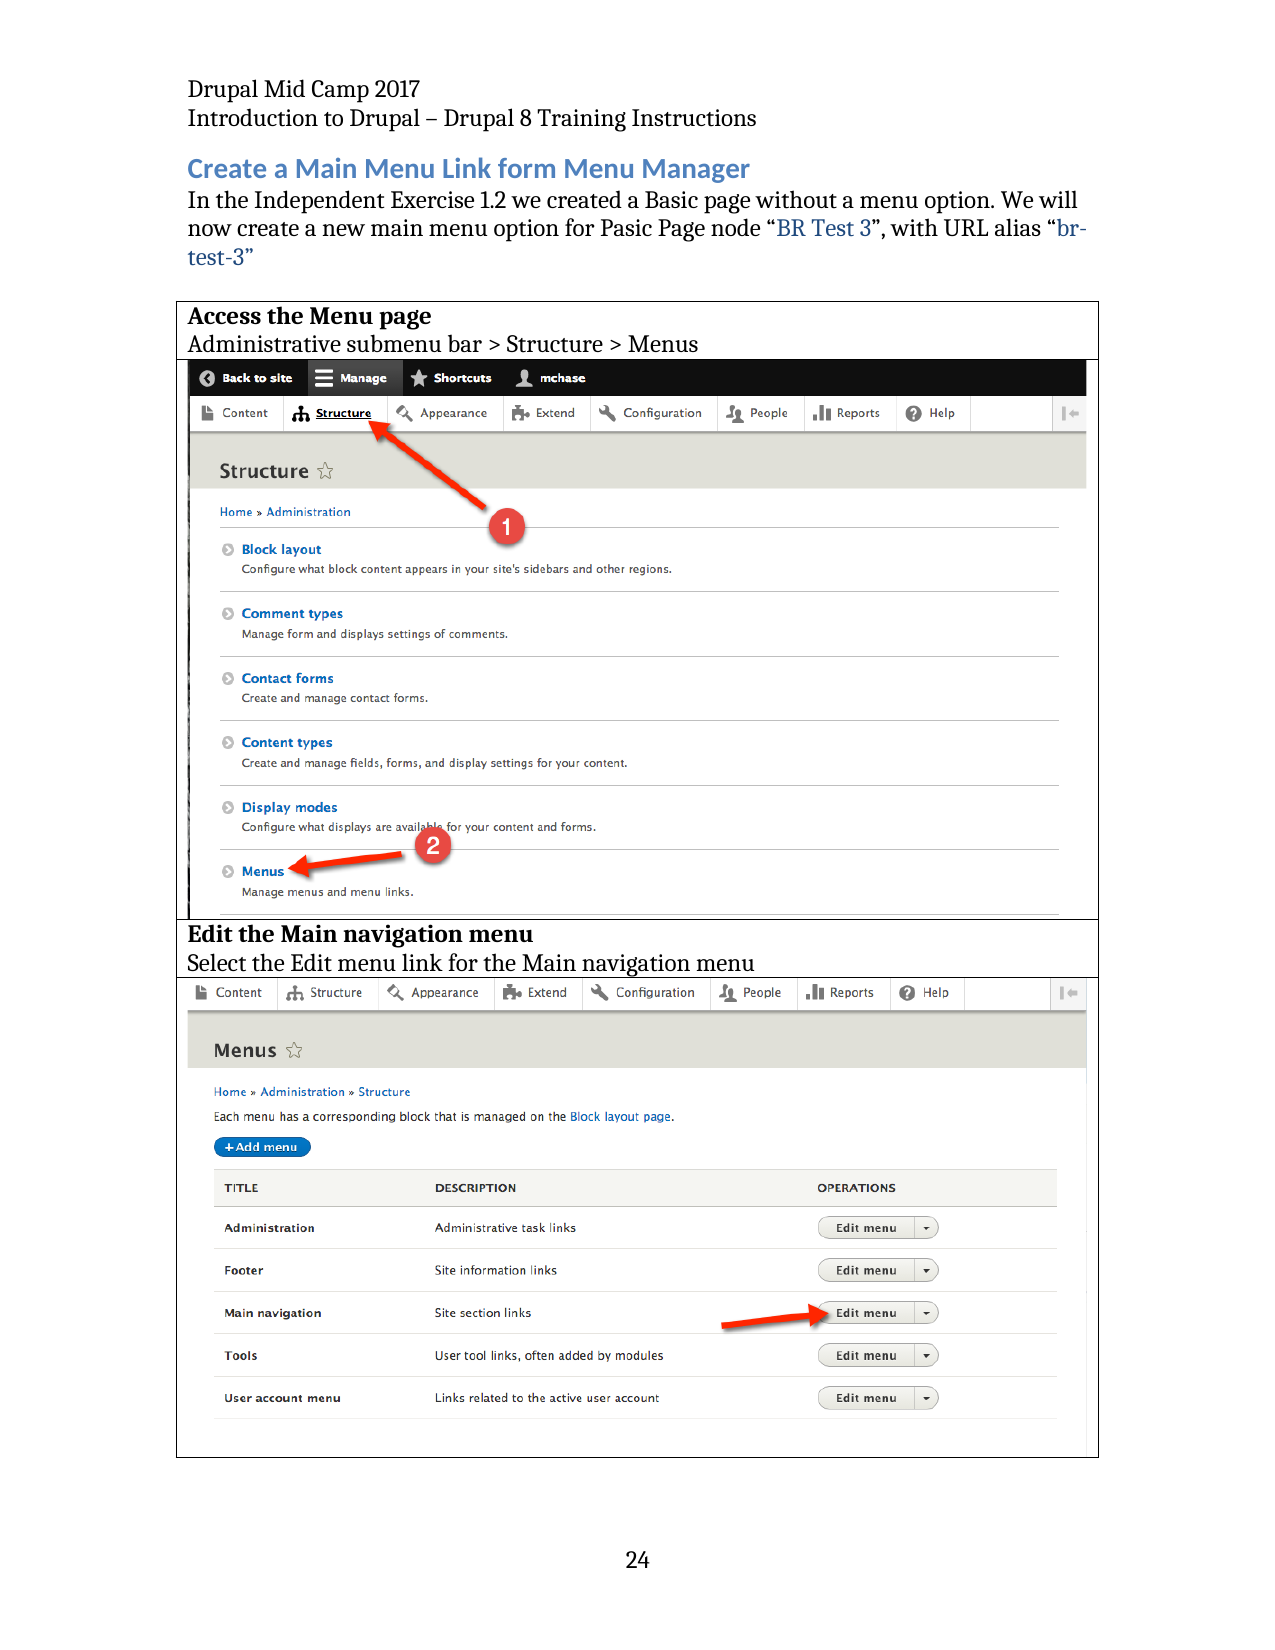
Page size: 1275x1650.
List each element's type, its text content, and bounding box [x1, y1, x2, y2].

table_cell [1087, 360, 1098, 919]
table_cell [1087, 978, 1098, 1457]
table_cell Edit the Main navigation menu Select the Edit menu link for the Main navigation menu [177, 920, 1098, 977]
text Create a Main Menu Link form Menu Manager In the Independent Exercise 1.2 we created a Basic page without a menu option. We will now create a new main menu option for Pasic Page node “BR Test 3”, with URL alias “br-test-3” [187, 150, 1087, 301]
table_cell [177, 978, 187, 1457]
table_cell [177, 360, 187, 919]
picture [187, 360, 1087, 919]
picture [187, 978, 1087, 1457]
table_header Access the Menu page Administrative submenu bar > Structure > Menus [177, 302, 1098, 359]
